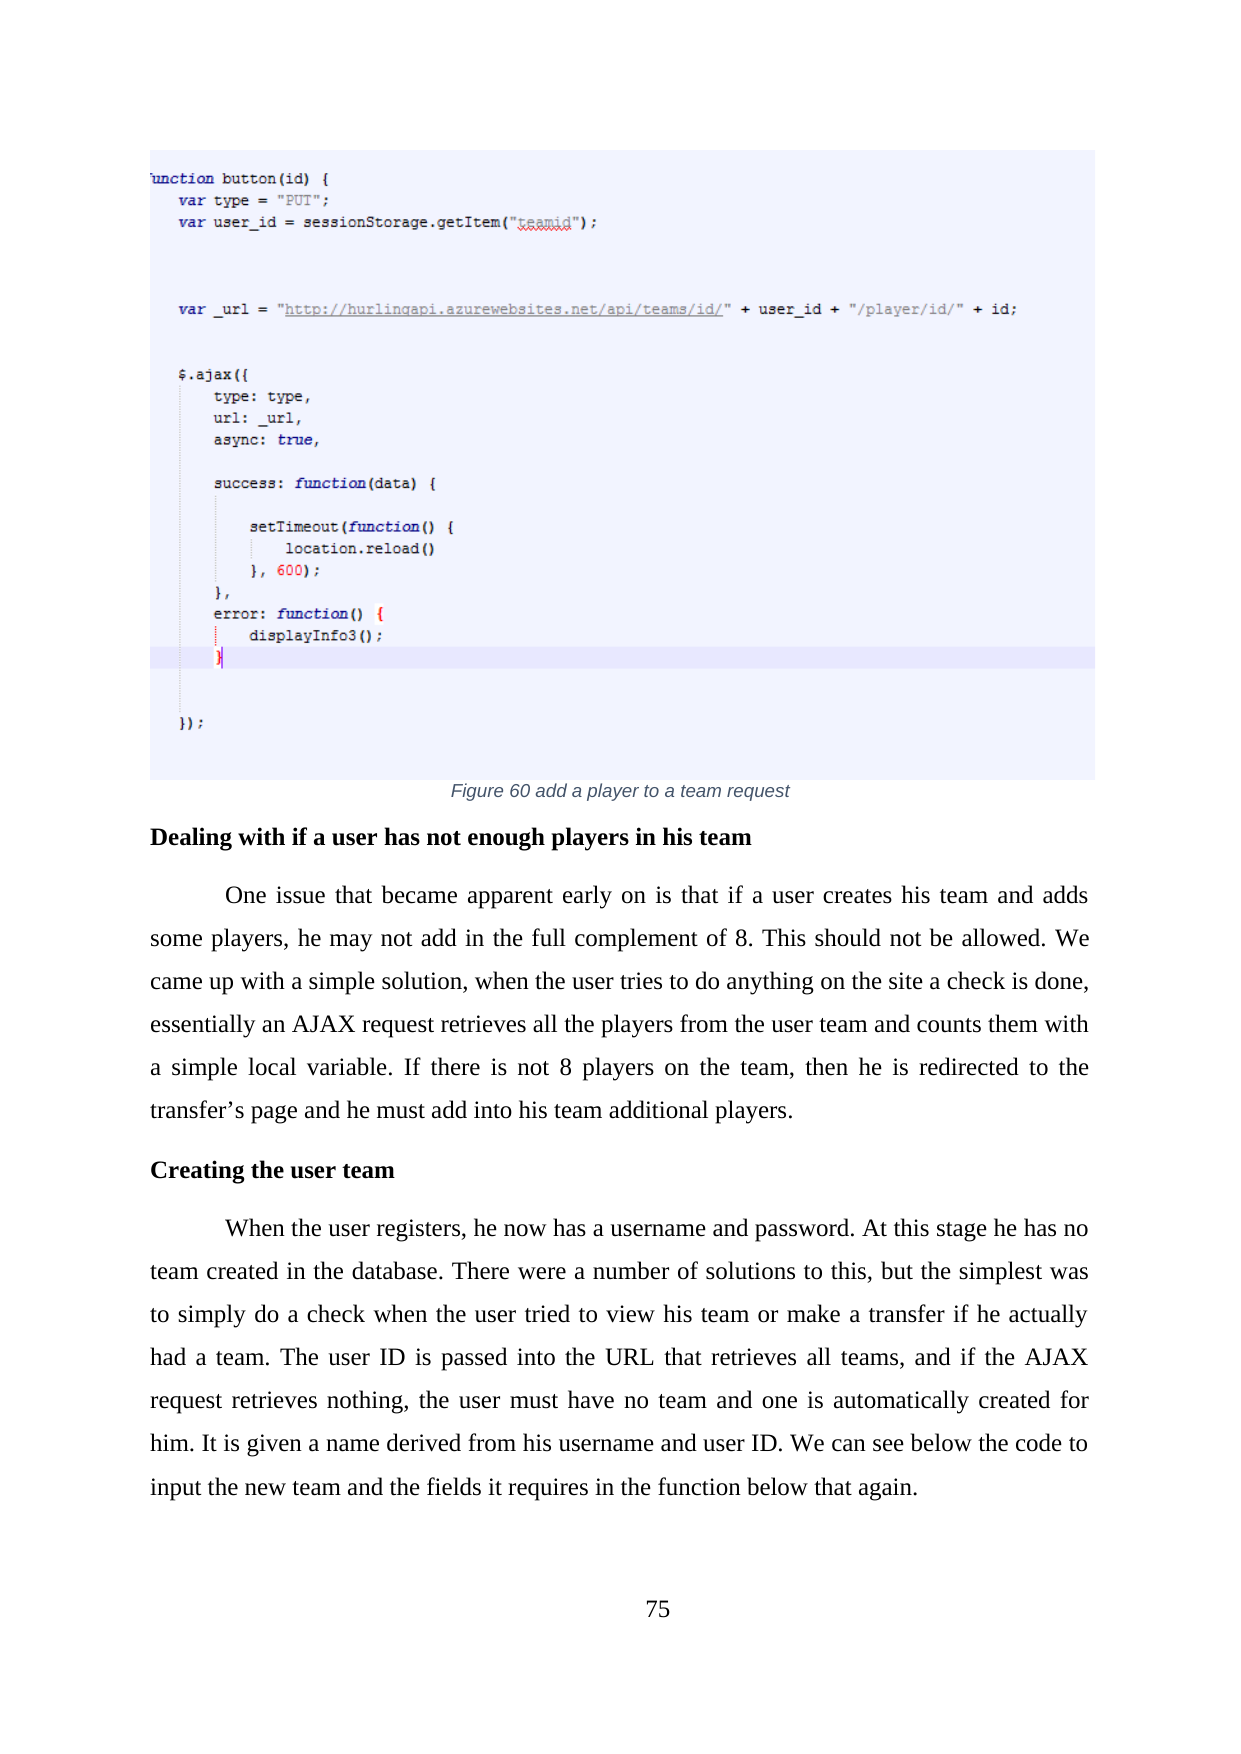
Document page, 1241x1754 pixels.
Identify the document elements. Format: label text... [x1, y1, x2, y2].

text Figure 60 add a player to a team request [150, 780, 1090, 802]
text One issue that became apparent early on is that if a user creates his team and adds some players, he may not add in the full complement of 8. This should not be allowed. We came up with a simple solution, when the user tries to do anything on the site a check is done, essentially an AJAX request retrieves all the players from the user team and counts them with a simple local variable. If there is not 8 players on the team, then he is redirected to the transfer’s page and he must add into his team additional players. [150, 880, 1090, 1124]
picture [150, 150, 1096, 780]
subtitle Dealing with if a user has not enough players in his team [150, 822, 1090, 851]
subtitle Creating the user team [150, 1155, 1090, 1184]
text When the user registers, he now has a username and password. At this stage he has no team created in the database. There were a number of solutions to this, but the simplest was to simply do a check when the user tried to view his team or make a transfer if he actually had a team. The user ID is passed into the URL that retrieves all teams, and if the AJAX request retrieves nothing, the user must have no team and one is automatically created for him. It is given a name derived from his username and user ID. We can see below the code to input the new team and the fields it requires in the function below that again. [150, 1213, 1090, 1500]
